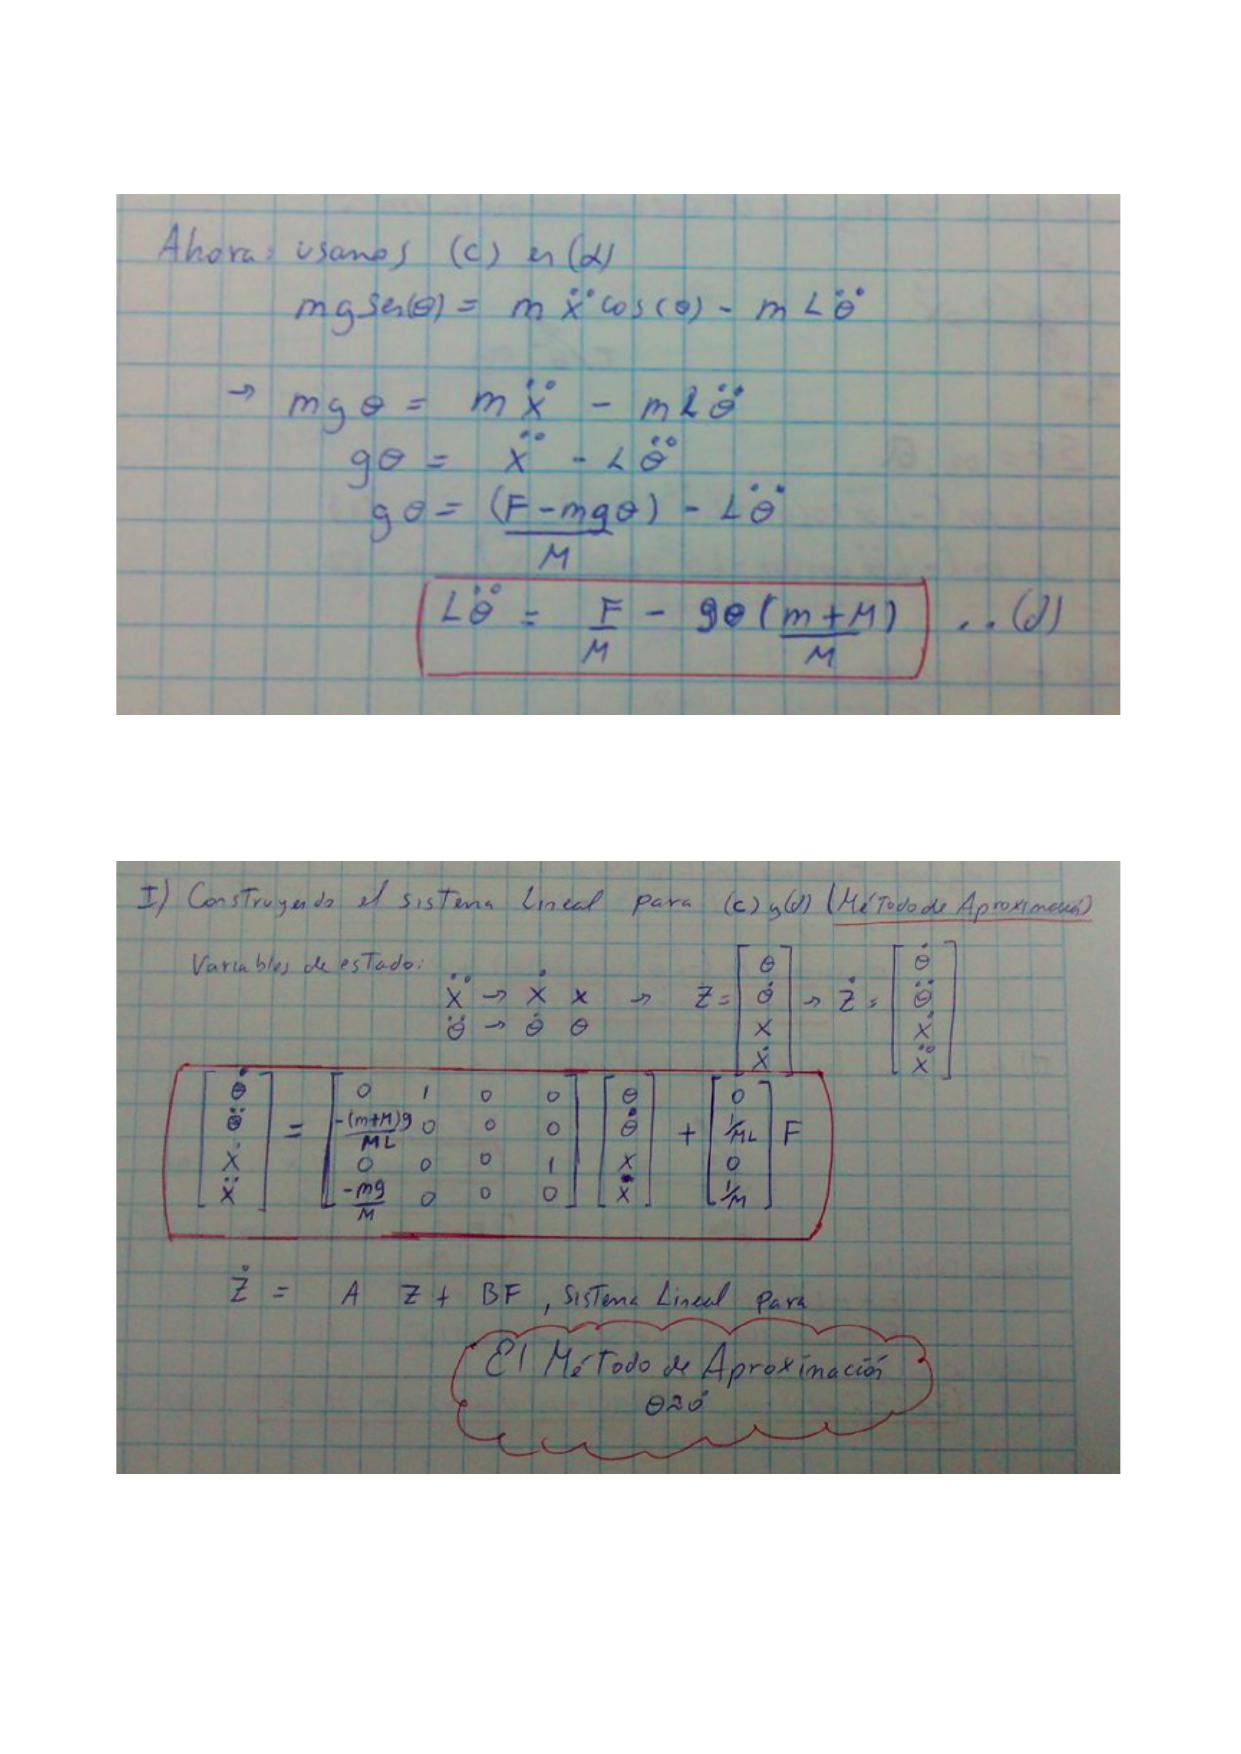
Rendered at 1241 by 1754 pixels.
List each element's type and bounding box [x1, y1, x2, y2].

picture [116, 861, 1121, 1474]
picture [116, 194, 1121, 715]
